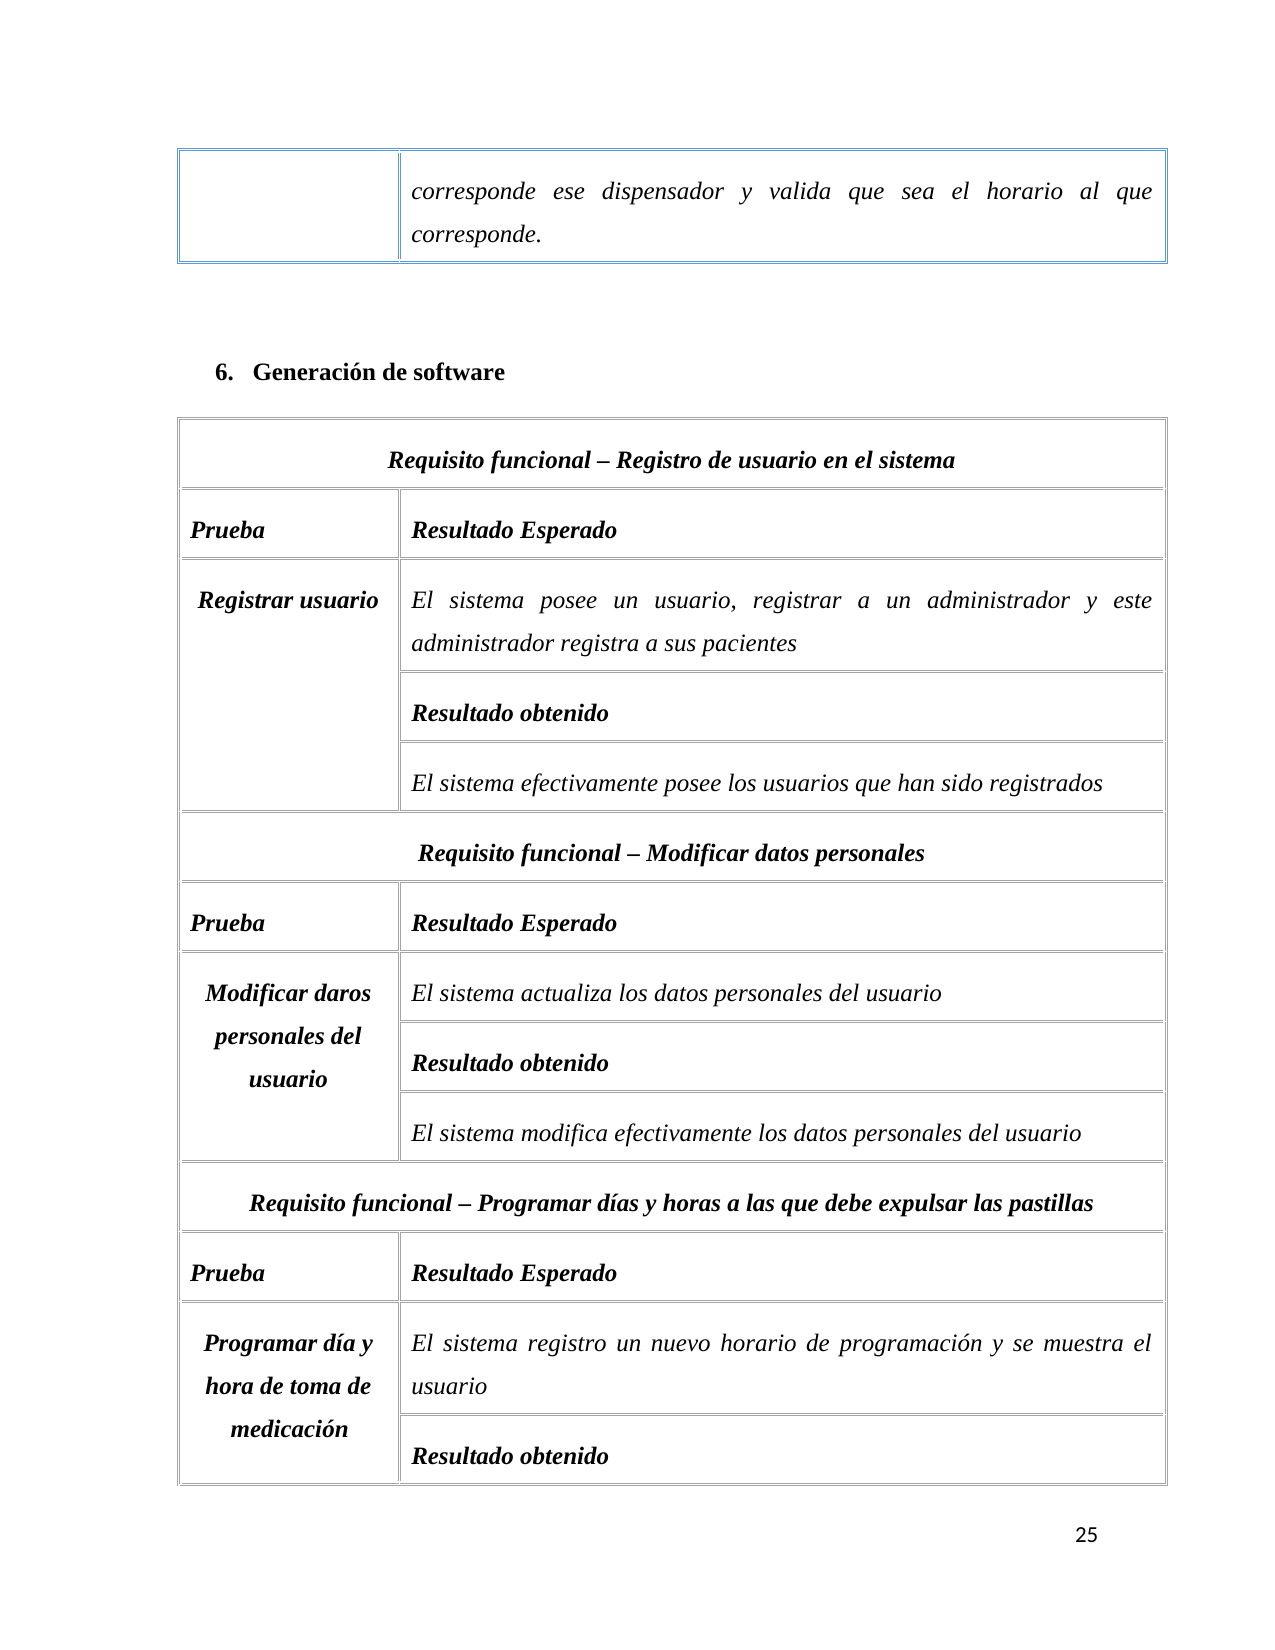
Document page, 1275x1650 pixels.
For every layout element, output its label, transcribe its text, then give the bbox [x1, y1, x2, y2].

table_cell Resultado Esperado [400, 1230, 1167, 1300]
table_cell El sistema efectivamente posee los usuarios que han sido registrados [400, 740, 1167, 810]
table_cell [400, 151, 1165, 261]
table_cell Programar día y hora de toma de medicación [179, 1300, 400, 1483]
table_cell Prueba [179, 1230, 400, 1300]
table_cell Resultado obtenido [400, 1020, 1167, 1090]
table_cell El sistema modifica efectivamente los datos personales del usuario [400, 1090, 1167, 1160]
table_cell Prueba [179, 880, 400, 950]
table_cell El sistema posee un usuario, registrar a un administrador y este administrador registra a sus pacientes [401, 557, 1165, 670]
table_cell El sistema registro un nuevo horario de programación y se muestra el usuario [400, 1300, 1167, 1413]
table_cell Resultado obtenido [400, 1413, 1167, 1483]
table_cell Resultado Esperado [400, 880, 1167, 950]
table_cell Resultado Esperado [401, 487, 1165, 557]
table_cell Resultado obtenido [400, 670, 1167, 740]
list Generación de software [215, 357, 1098, 386]
table_cell El sistema actualiza los datos personales del usuario [400, 950, 1167, 1020]
table_cell Requisito funcional – Programar días y horas a las que debe expulsar las pastillas [179, 1160, 1167, 1230]
table_cell Prueba [180, 487, 398, 557]
table_header Requisito funcional – Registro de usuario en el sistema [180, 420, 1165, 487]
table_cell Registrar usuario [180, 557, 398, 810]
table_cell Modificar daros personales del usuario [179, 950, 400, 1160]
table_cell Requisito funcional – Modificar datos personales [179, 810, 1167, 880]
